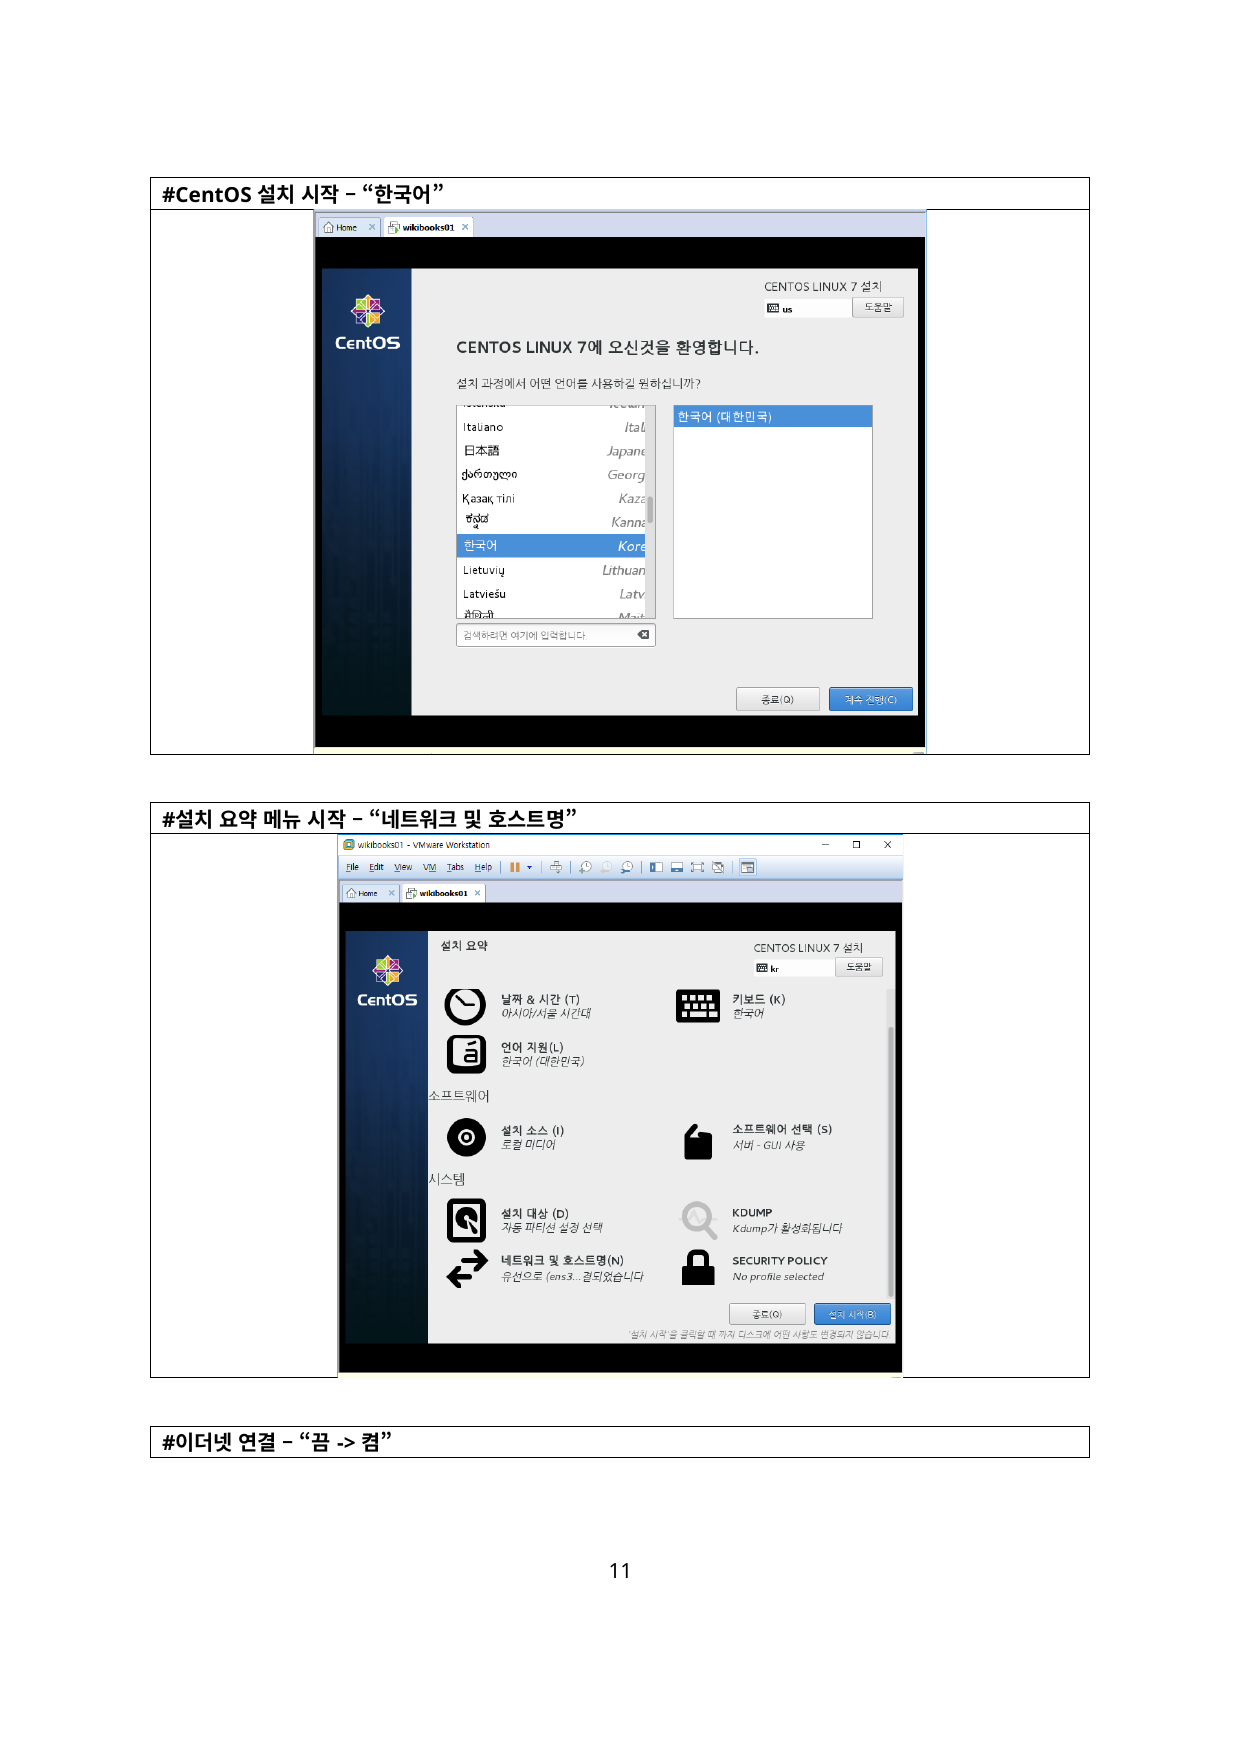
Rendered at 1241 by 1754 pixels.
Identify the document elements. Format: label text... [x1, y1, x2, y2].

table_cell [927, 210, 1089, 754]
table_cell [151, 834, 337, 1377]
table_header #CentOS 설치 시작 – “한국어” [151, 178, 1089, 208]
table_header #이더넷 연결 – “끔 -> 켬” [151, 1427, 1089, 1457]
table_cell [151, 210, 313, 754]
table_cell [904, 834, 1089, 1377]
table_header #설치 요약 메뉴 시작 – “네트워크 및 호스트명” [151, 803, 1089, 833]
picture [313, 209, 927, 754]
picture [337, 834, 904, 1378]
